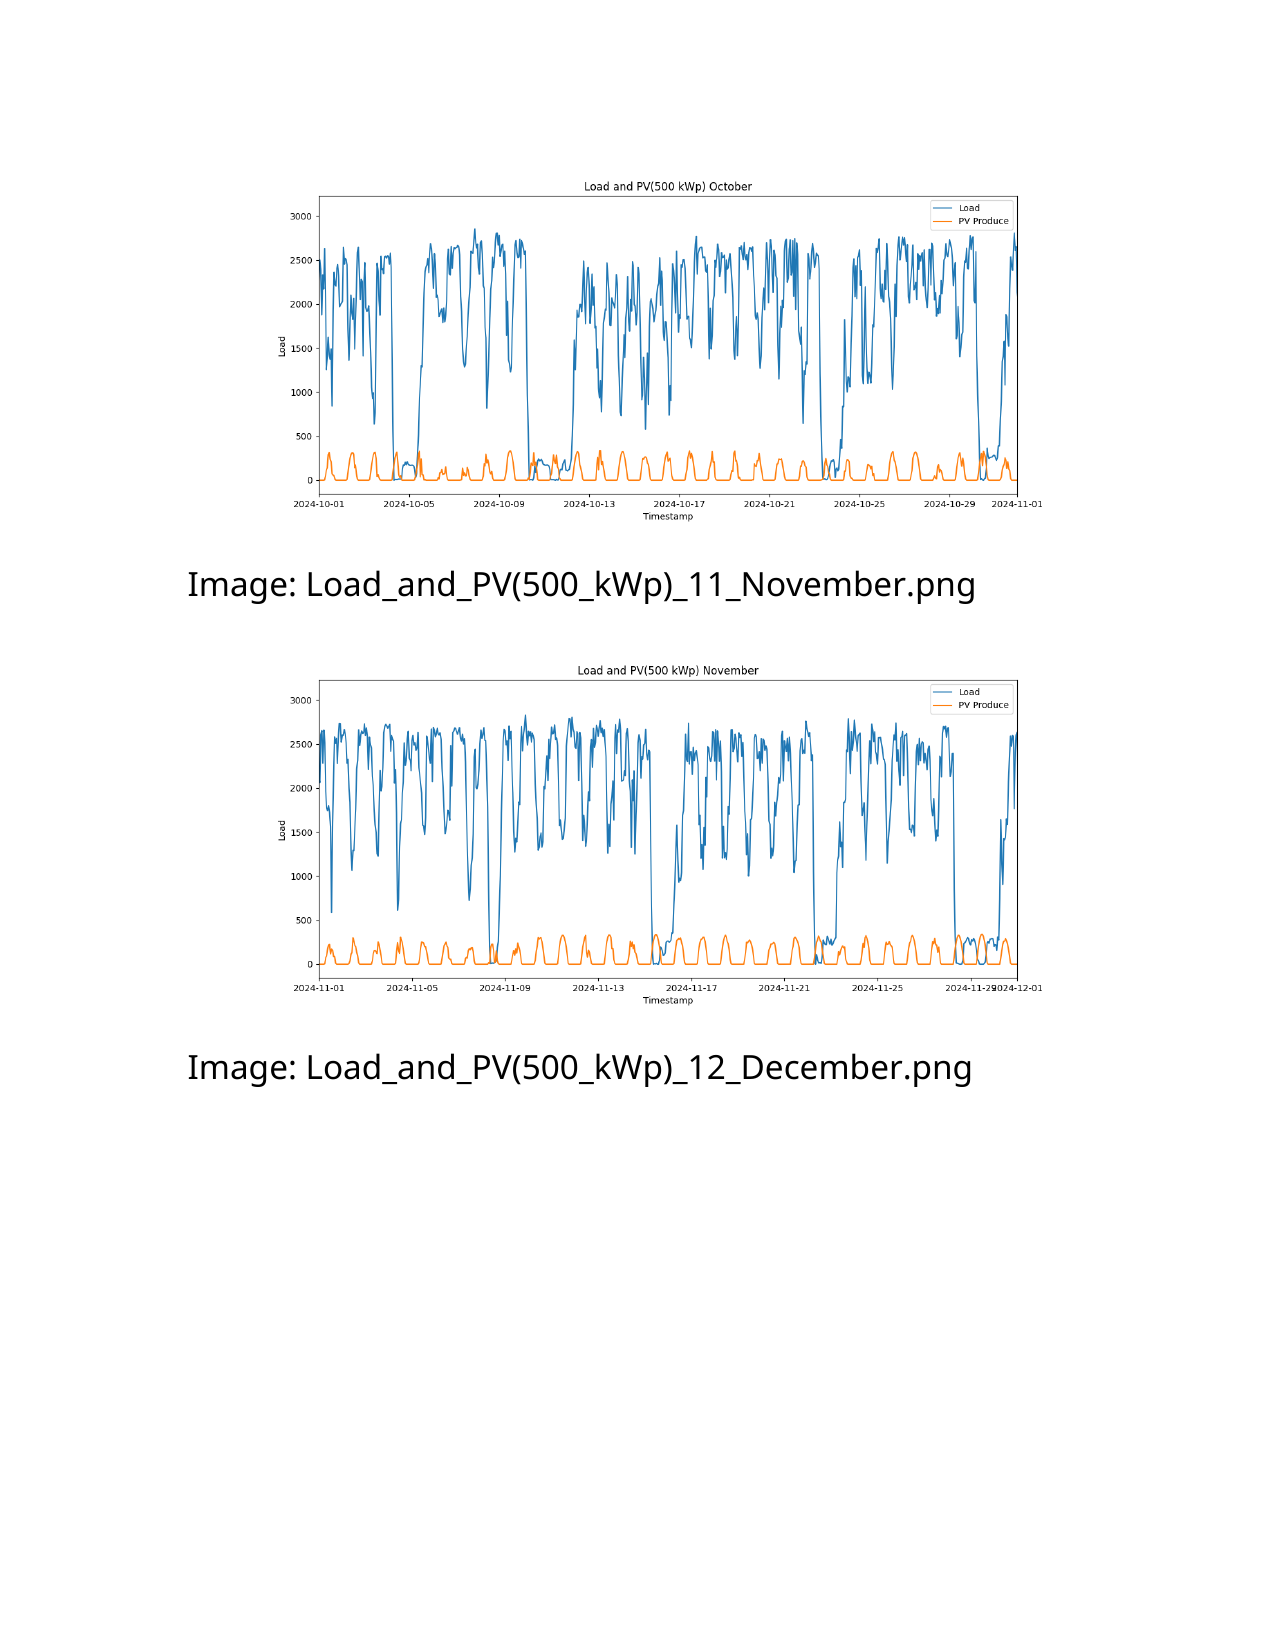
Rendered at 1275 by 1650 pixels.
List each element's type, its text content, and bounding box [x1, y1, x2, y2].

text Image: Load_and_PV(500_kWp)_11_November.png [187, 560, 1087, 606]
picture [206, 150, 1107, 536]
text Image: Load_and_PV(500_kWp)_12_December.png [187, 1044, 1087, 1089]
picture [206, 633, 1107, 1020]
